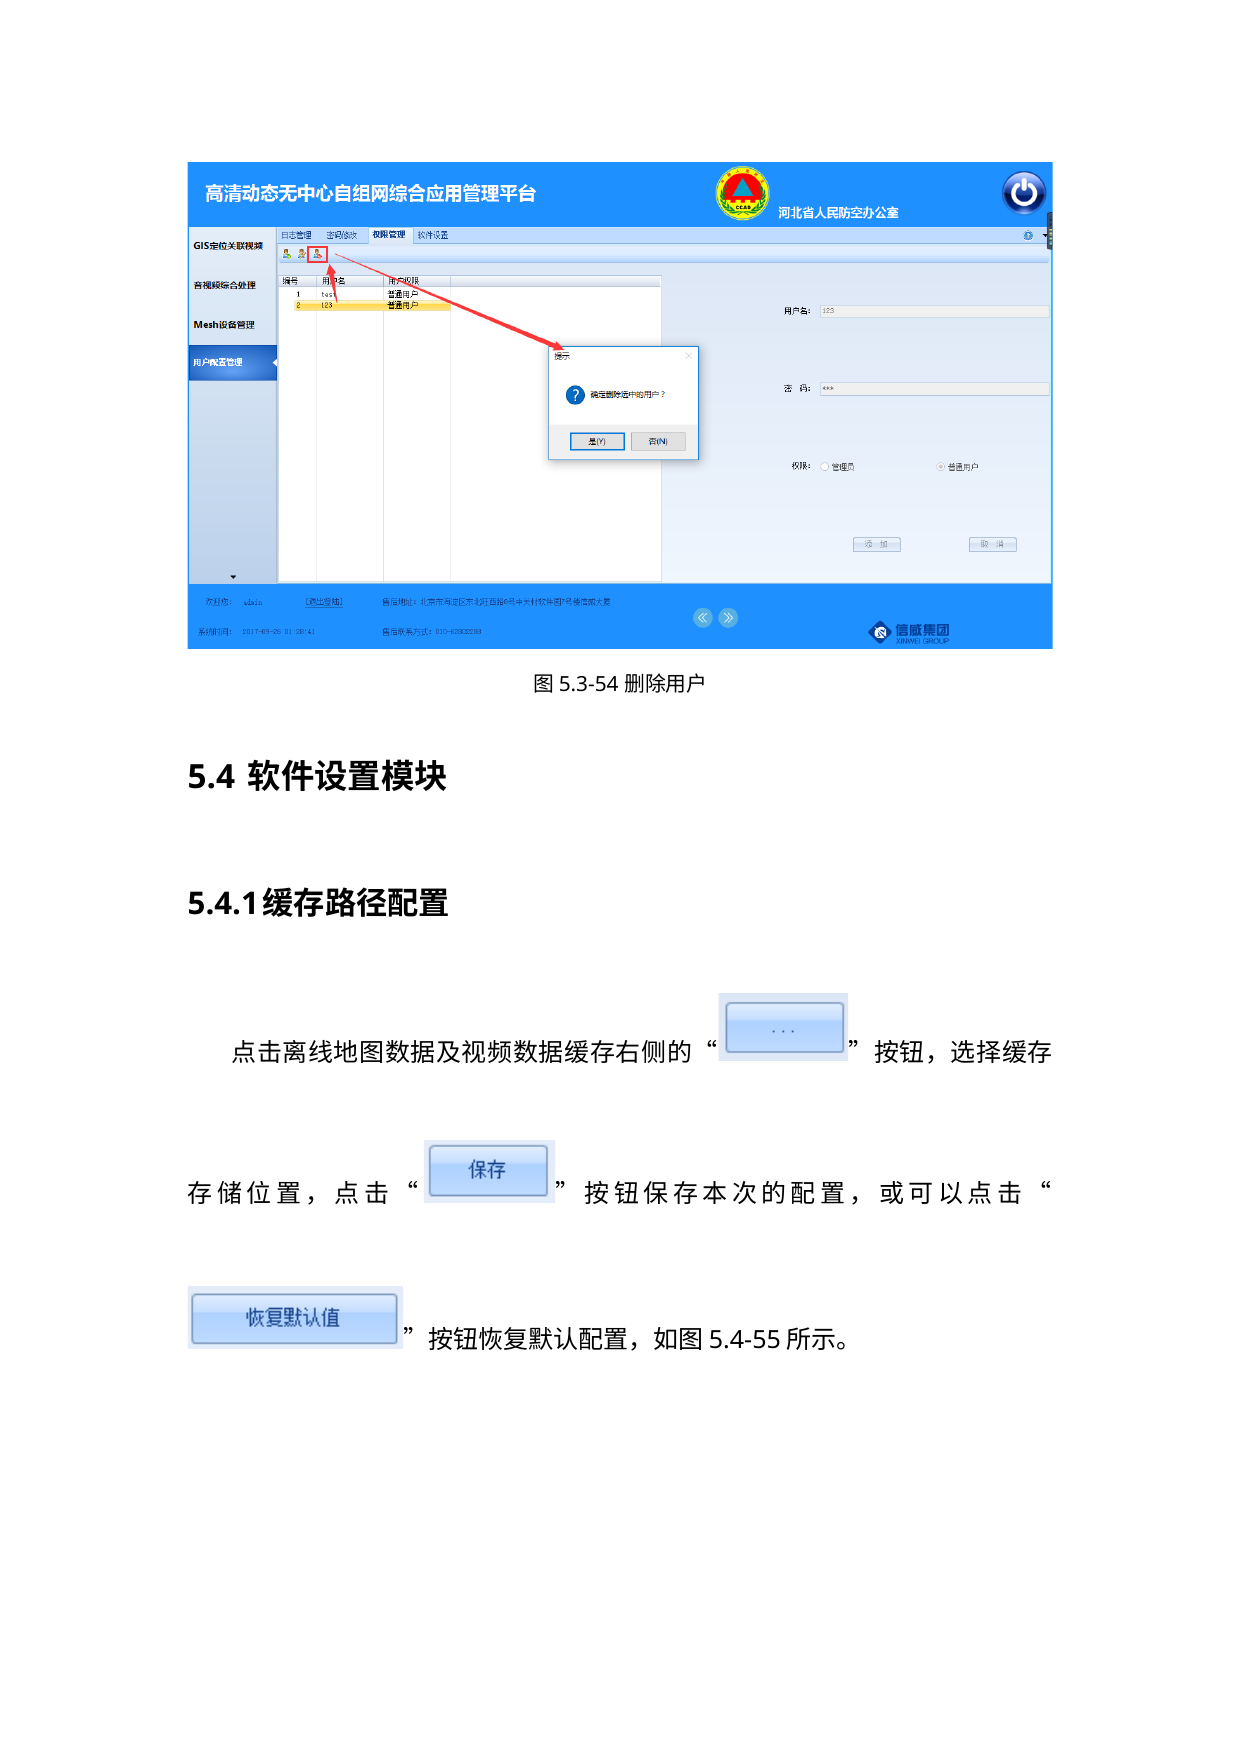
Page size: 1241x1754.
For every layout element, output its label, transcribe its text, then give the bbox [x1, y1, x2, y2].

subtitle 软件设置模块 [187, 741, 1053, 806]
picture [718, 993, 849, 1061]
subtitle 缓存路径配置 [187, 868, 1053, 933]
picture [187, 1286, 404, 1349]
picture [187, 162, 1053, 649]
picture [423, 1140, 555, 1203]
